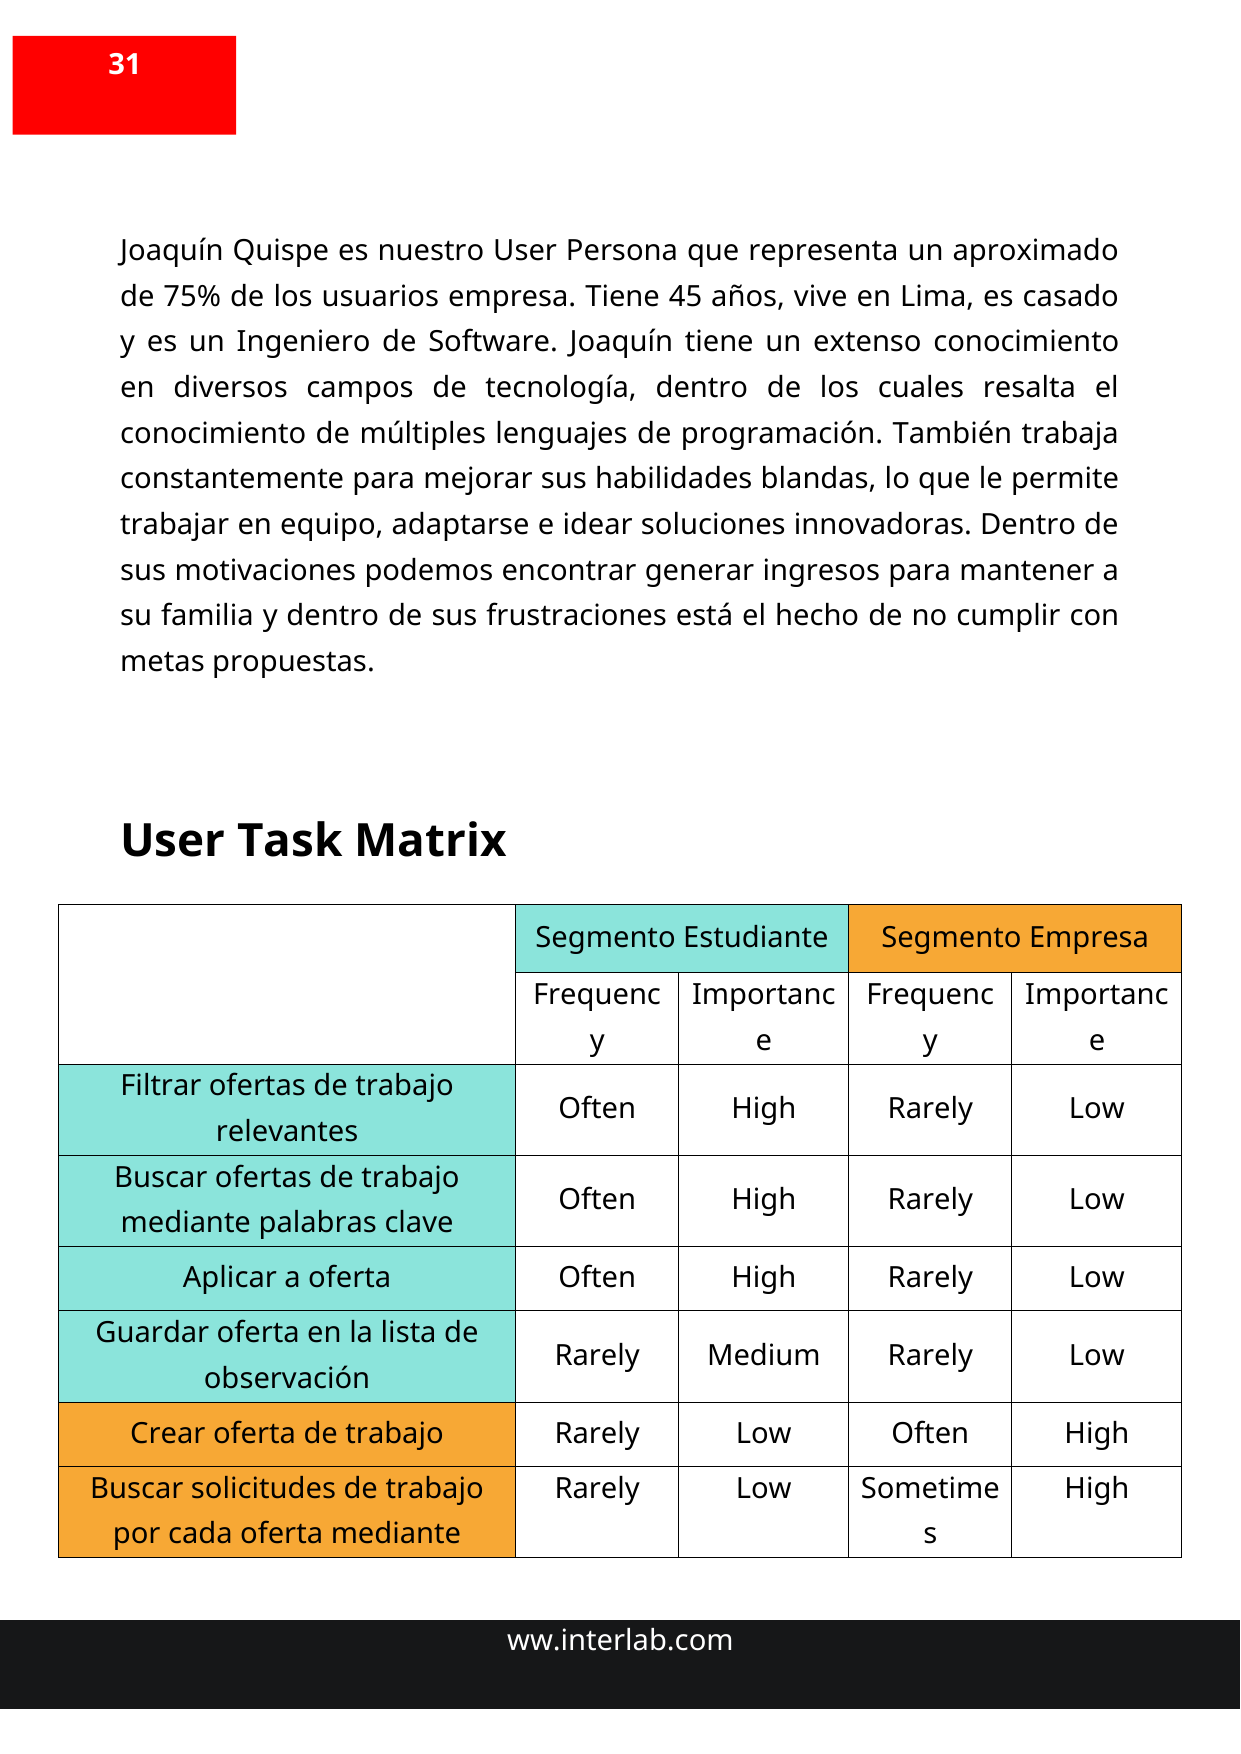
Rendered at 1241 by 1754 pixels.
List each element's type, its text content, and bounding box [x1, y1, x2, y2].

table_cell Low [1012, 1156, 1181, 1246]
table_cell Guardar oferta en la lista de observación [59, 1311, 515, 1402]
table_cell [59, 1467, 515, 1557]
table_cell Filtrar ofertas de trabajo relevantes [59, 1065, 515, 1155]
table_cell Sometimes [849, 1467, 1011, 1557]
table_cell High [679, 1065, 848, 1155]
table_cell Frequency [849, 973, 1011, 1063]
table_cell Crear oferta de trabajo [59, 1403, 515, 1466]
table_cell Rarely [516, 1403, 678, 1466]
table_cell Rarely [516, 1467, 678, 1557]
table_cell Importance [679, 973, 848, 1063]
table_cell Rarely [849, 1247, 1011, 1310]
table_cell Rarely [516, 1311, 678, 1402]
table_cell Rarely [849, 1156, 1011, 1246]
table_header Segmento Empresa [849, 905, 1181, 972]
table_cell Importance [1012, 973, 1181, 1063]
table_cell High [1012, 1403, 1181, 1466]
table_cell Often [516, 1247, 678, 1310]
table_cell Low [679, 1467, 848, 1557]
table_header Segmento Estudiante [516, 905, 848, 972]
table_cell Often [849, 1403, 1011, 1466]
table_cell Often [516, 1065, 678, 1155]
table_cell High [679, 1156, 848, 1246]
table_cell Rarely [849, 1311, 1011, 1402]
table_cell Low [1012, 1065, 1181, 1155]
table_cell Buscar ofertas de trabajo mediante palabras clave [59, 1156, 515, 1246]
table_cell Aplicar a oferta [59, 1247, 515, 1310]
subtitle User Task Matrix [120, 807, 1120, 870]
table_cell Medium [679, 1311, 848, 1402]
subtitle Joaquín Quispe es nuestro User Persona que representa un aproximado de 75% de los usuarios empresa. Tiene 45 años, vive en Lima, es casado y es un Ingeniero de Software. Joaquín tiene un extenso conocimiento en diversos campos de tecnología, dentro de los cuales resalta el conocimiento de múltiples lenguajes de programación. También trabaja constantemente para mejorar sus habilidades blandas, lo que le permite trabajar en equipo, adaptarse e idear soluciones innovadoras. Dentro de sus motivaciones podemos encontrar generar ingresos para mantener a su familia y dentro de sus frustraciones está el hecho de no cumplir con metas propuestas. [120, 229, 1120, 680]
table_cell High [1012, 1467, 1181, 1557]
table_cell Low [1012, 1247, 1181, 1310]
table_cell Low [679, 1403, 848, 1466]
table_cell Low [1012, 1311, 1181, 1402]
table_header [59, 905, 515, 1063]
table_cell High [679, 1247, 848, 1310]
table_cell Often [516, 1156, 678, 1246]
table_cell Rarely [849, 1065, 1011, 1155]
table_cell Frequency [516, 973, 678, 1063]
